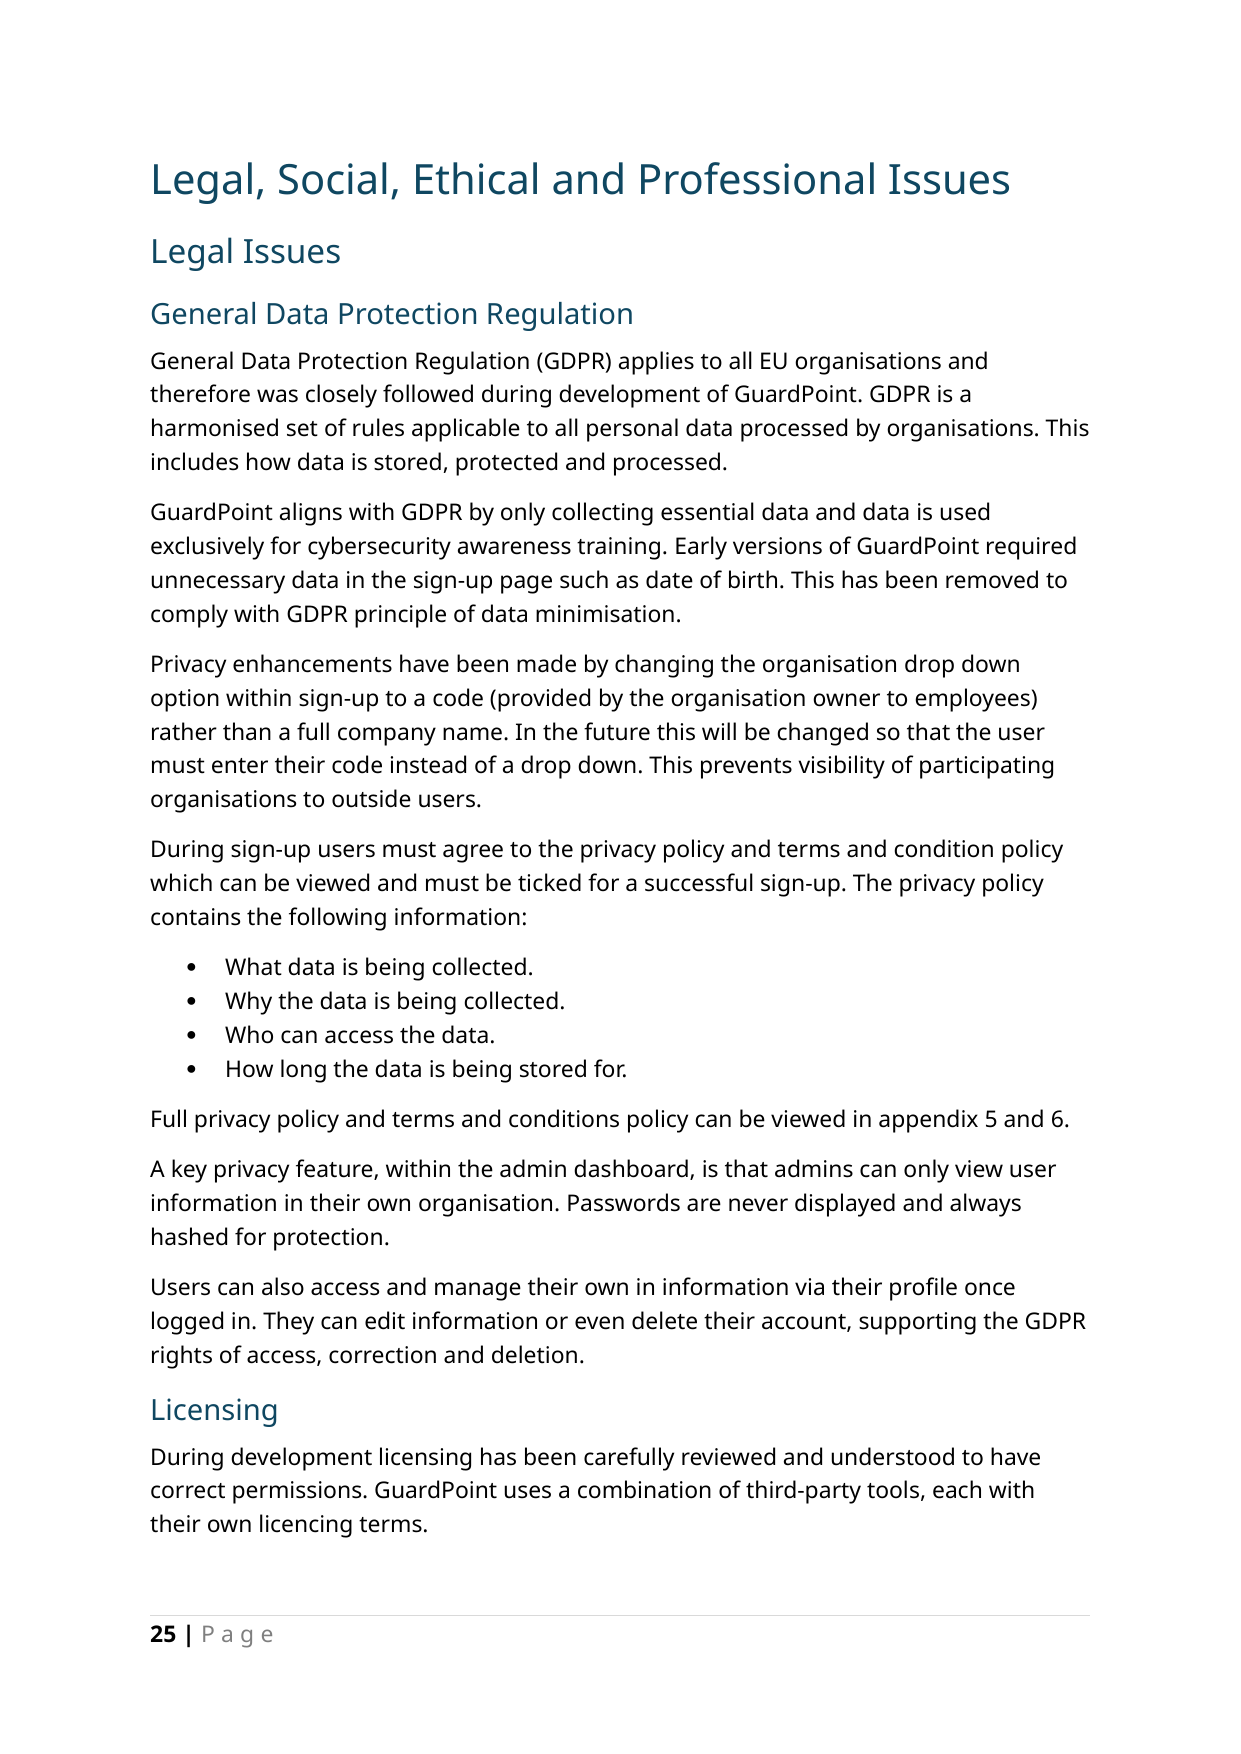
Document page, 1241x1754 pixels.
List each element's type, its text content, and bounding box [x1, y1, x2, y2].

text Privacy enhancements have been made by changing the organisation drop down option within sign-up to a code (provided by the organisation owner to employees) rather than a full company name. In the future this will be changed so that the user must enter their code instead of a drop down. This prevents visibility of participating organisations to outside users. [150, 648, 1090, 814]
subtitle Legal, Social, Ethical and Professional Issues [150, 150, 1090, 207]
list What data is being collected. [187, 951, 1090, 983]
text During sign-up users must agree to the privacy policy and terms and condition policy which can be viewed and must be ticked for a successful sign-up. The privacy policy contains the following information: [150, 833, 1090, 932]
subtitle General Data Protection Regulation [150, 293, 1090, 333]
text During development licensing has been carefully reviewed and understood to have correct permissions. GuardPoint uses a combination of third-party tools, each with their own licencing terms. [150, 1440, 1090, 1539]
list How long the data is being stored for. [187, 1053, 1090, 1084]
subtitle Licensing [150, 1389, 1090, 1429]
text General Data Protection Regulation (GDPR) applies to all EU organisations and therefore was closely followed during development of GuardPoint. GDPR is a harmonised set of rules applicable to all personal data processed by organisations. This includes how data is stored, protected and processed. [150, 345, 1090, 477]
text Full privacy policy and terms and conditions policy can be viewed in appendix 5 and 6. [150, 1103, 1090, 1134]
text A key privacy feature, within the admin dashboard, is that admins can only view user information in their own organisation. Passwords are never displayed and always hashed for protection. [150, 1153, 1090, 1252]
list Why the data is being collected. [187, 985, 1090, 1016]
text GuardPoint aligns with GDPR by only collecting essential data and data is used exclusively for cybersecurity awareness training. Early versions of GuardPoint required unnecessary data in the sign-up page such as date of birth. This has been removed to comply with GDPR principle of data minimisation. [150, 496, 1090, 629]
list Who can access the data. [187, 1019, 1090, 1050]
subtitle Legal Issues [150, 228, 1090, 273]
text Users can also access and manage their own in information via their profile once logged in. They can edit information or even delete their account, supporting the GDPR rights of access, correction and deletion. [150, 1271, 1090, 1370]
